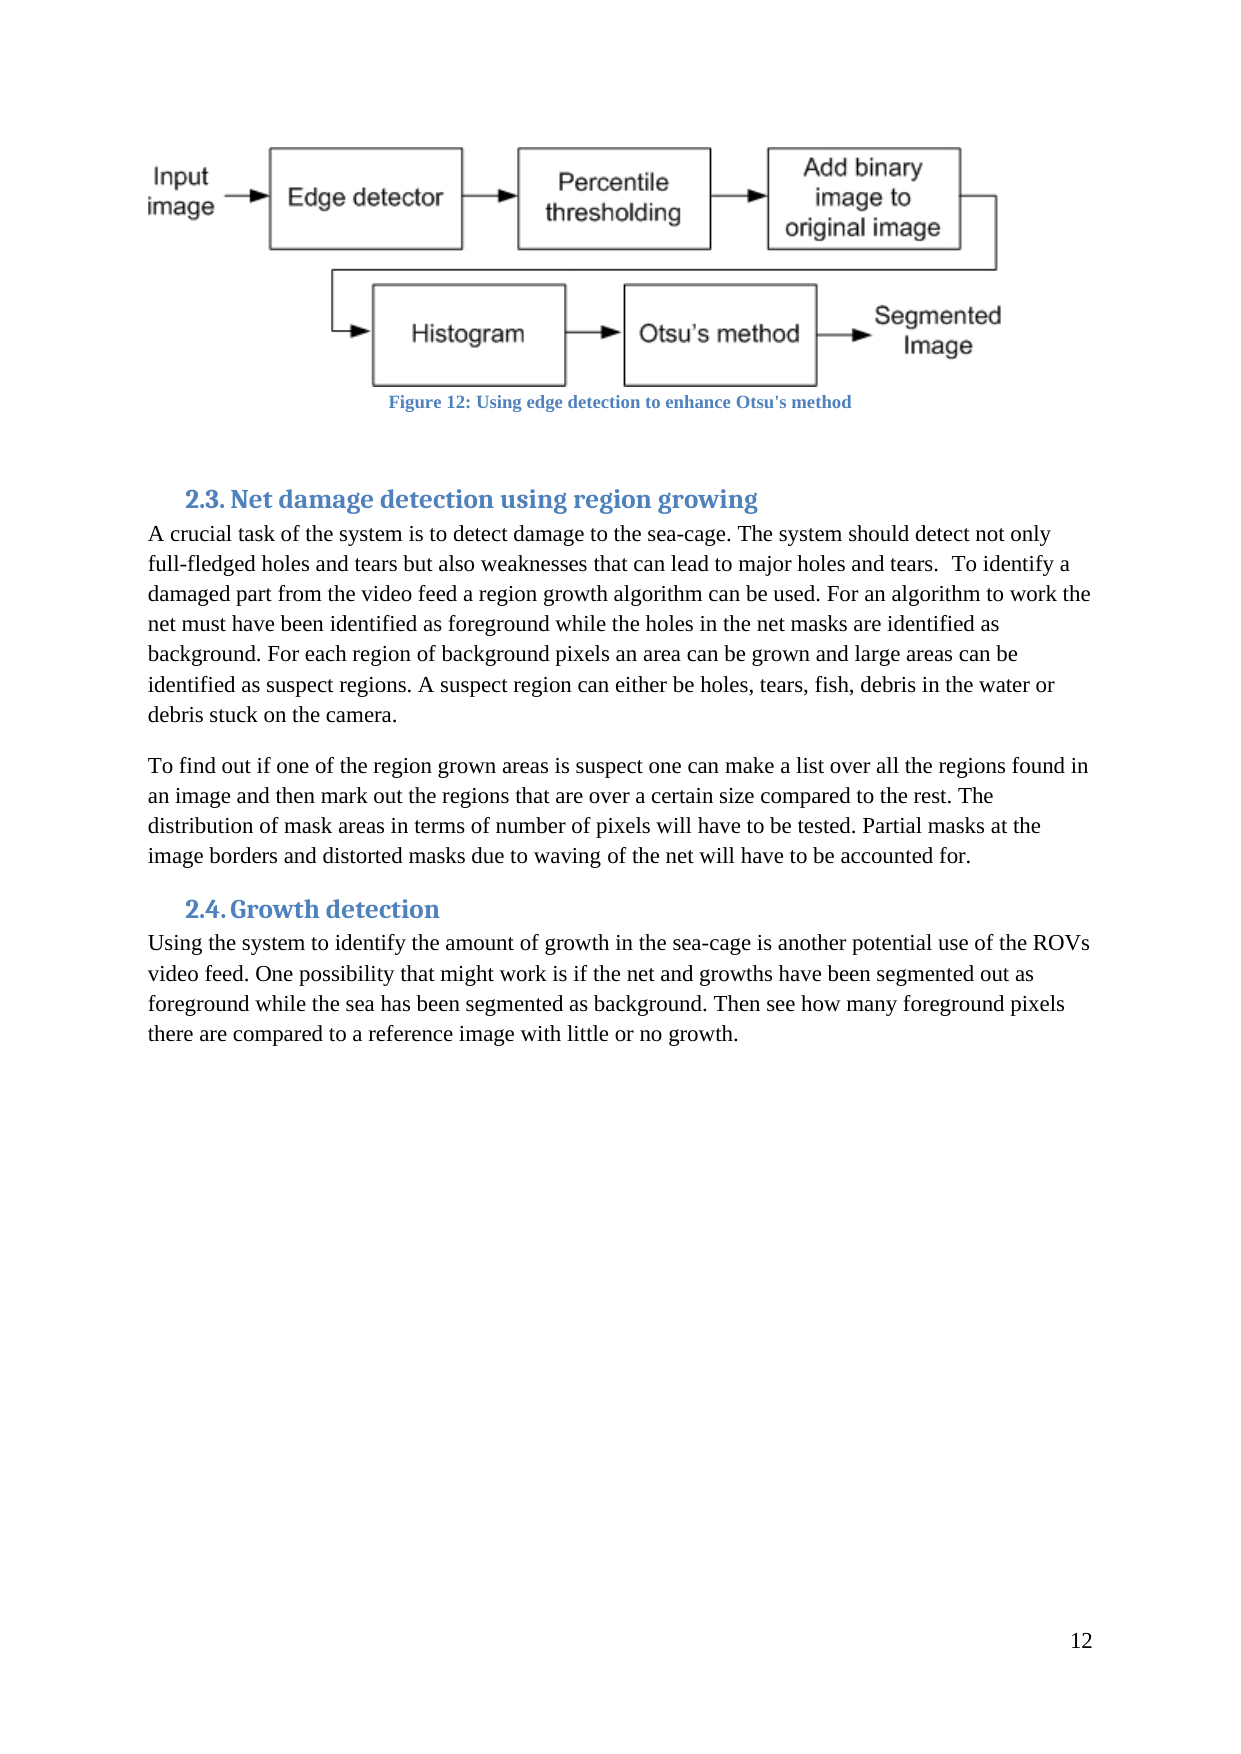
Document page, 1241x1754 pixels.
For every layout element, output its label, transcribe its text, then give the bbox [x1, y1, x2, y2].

subtitle Growth detection [185, 894, 1093, 925]
text A crucial task of the system is to detect damage to the sea-cage. The system should detect not only full-fledged holes and tears but also weaknesses that can lead to major holes and tears. To identify a damaged part from the video feed a region growth algorithm can be used. For an algorithm to work the net must have been identified as foreground while the holes in the net masks are identified as background. For each region of background pixels an area can be grown and large areas can be identified as suspect regions. A suspect region can either be holes, tears, fish, debris in the water or debris stuck on the camera. [148, 520, 1093, 727]
text To find out if one of the region grown areas is suspect one can make a list over all the regions found in an image and then mark out the regions that are over a certain size compared to the rest. The distribution of mask areas in terms of number of pixels will have to be tested. Partial masks at the image borders and distorted masks due to waving of the net will have to be accounted for. [148, 752, 1093, 869]
text Figure 12: Using edge detection to enhance Otsu's method [148, 391, 1093, 412]
text Using the system to identify the amount of growth in the sea-cage is another potential use of the ROVs video feed. One possibility that might work is if the net and growths have been segmented out as foreground while the sea has been segmented as background. Then see how many foreground pixels there are compared to a reference image with little or no growth. [148, 929, 1093, 1046]
picture [147, 147, 1004, 387]
subtitle Net damage detection using region growing [185, 484, 1093, 515]
